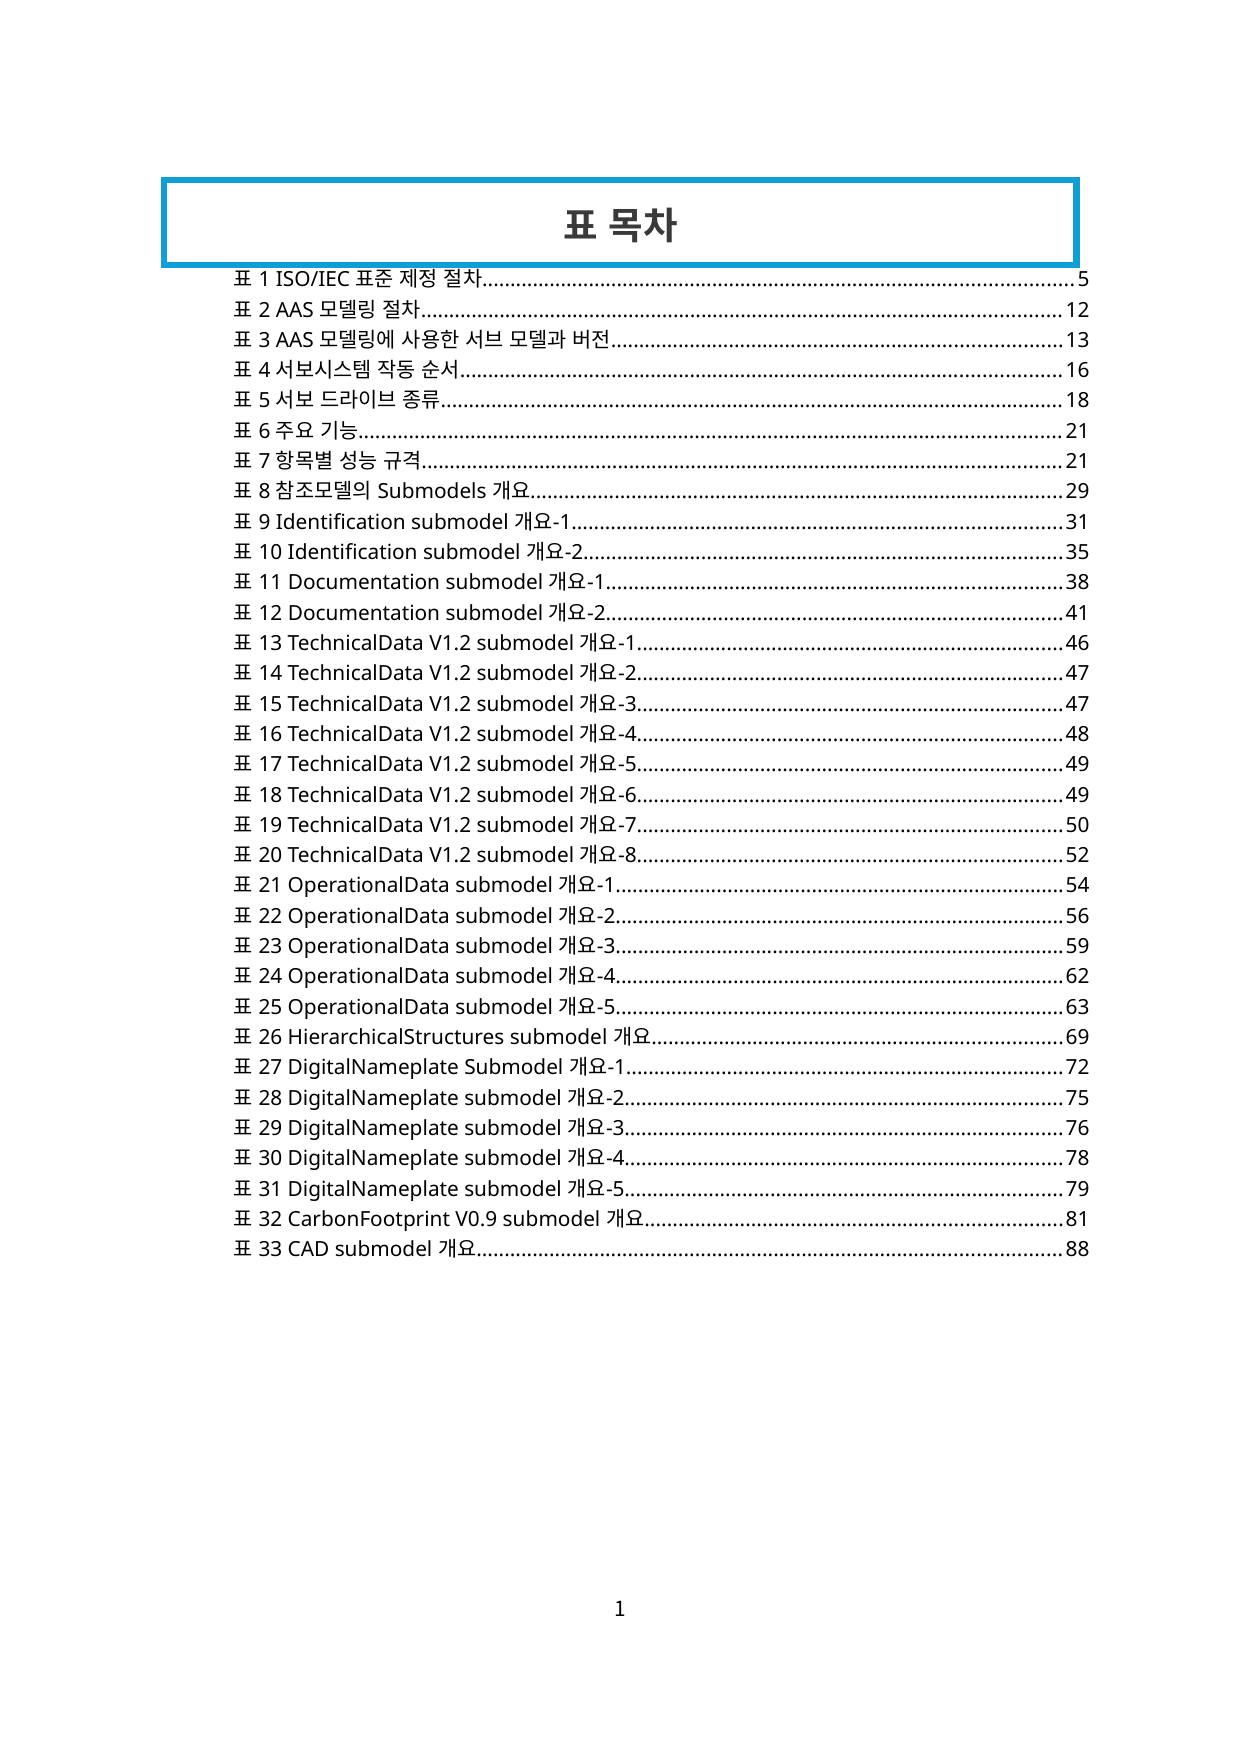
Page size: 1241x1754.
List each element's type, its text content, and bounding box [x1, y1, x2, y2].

text 표 17 TechnicalData V1.2 submodel 개요-5 49 [233, 747, 1090, 778]
text 표 9 Identification submodel 개요-1 31 [233, 505, 1090, 535]
text 표 8 참조모델의 Submodels 개요 29 [233, 475, 1090, 505]
text 표 20 TechnicalData V1.2 submodel 개요-8 52 [233, 838, 1090, 869]
text 표 15 TechnicalData V1.2 submodel 개요-3 47 [233, 687, 1090, 717]
text 표 23 OperationalData submodel 개요-3 59 [233, 929, 1090, 960]
text 표 21 OperationalData submodel 개요-1 54 [233, 869, 1090, 899]
text 표 11 Documentation submodel 개요-1 38 [233, 566, 1090, 596]
text 표 14 TechnicalData V1.2 submodel 개요-2 47 [233, 657, 1090, 687]
text 표 32 CarbonFootprint V0.9 submodel 개요 81 [233, 1202, 1090, 1232]
text 표 25 OperationalData submodel 개요-5 63 [233, 990, 1090, 1020]
text 표 22 OperationalData submodel 개요-2 56 [233, 899, 1090, 929]
text 표 7 항목별 성능 규격 21 [233, 444, 1090, 475]
text 표 29 DigitalNameplate submodel 개요-3 76 [233, 1111, 1090, 1142]
text 표 16 TechnicalData V1.2 submodel 개요-4 48 [233, 717, 1090, 747]
text 표 5 서보 드라이브 종류 18 [233, 384, 1090, 414]
text 표 10 Identification submodel 개요-2 35 [233, 535, 1090, 566]
text 표 26 HierarchicalStructures submodel 개요 69 [233, 1020, 1090, 1051]
text 표 6 주요 기능 21 [233, 414, 1090, 444]
text 표 2 AAS 모델링 절차 12 [233, 293, 1090, 323]
text 표 30 DigitalNameplate submodel 개요-4 78 [233, 1142, 1090, 1172]
text 표 19 TechnicalData V1.2 submodel 개요-7 50 [233, 808, 1090, 838]
text 표 12 Documentation submodel 개요-2 41 [233, 596, 1090, 626]
text 표 18 TechnicalData V1.2 submodel 개요-6 49 [233, 778, 1090, 808]
text 표 31 DigitalNameplate submodel 개요-5 79 [233, 1172, 1090, 1202]
text 표 1 ISO/IEC 표준 제정 절차 5 [233, 262, 1090, 293]
text 표 28 DigitalNameplate submodel 개요-2 75 [233, 1081, 1090, 1111]
text 표 13 TechnicalData V1.2 submodel 개요-1 46 [233, 626, 1090, 657]
text 표 3 AAS 모델링에 사용한 서브 모델과 버전 13 [233, 323, 1090, 353]
text 표 33 CAD submodel 개요 88 [233, 1232, 1090, 1263]
text 표 27 DigitalNameplate Submodel 개요-1 72 [233, 1051, 1090, 1081]
text 표 24 OperationalData submodel 개요-4 62 [233, 960, 1090, 990]
text 표 4 서보시스템 작동 순서 16 [233, 353, 1090, 384]
